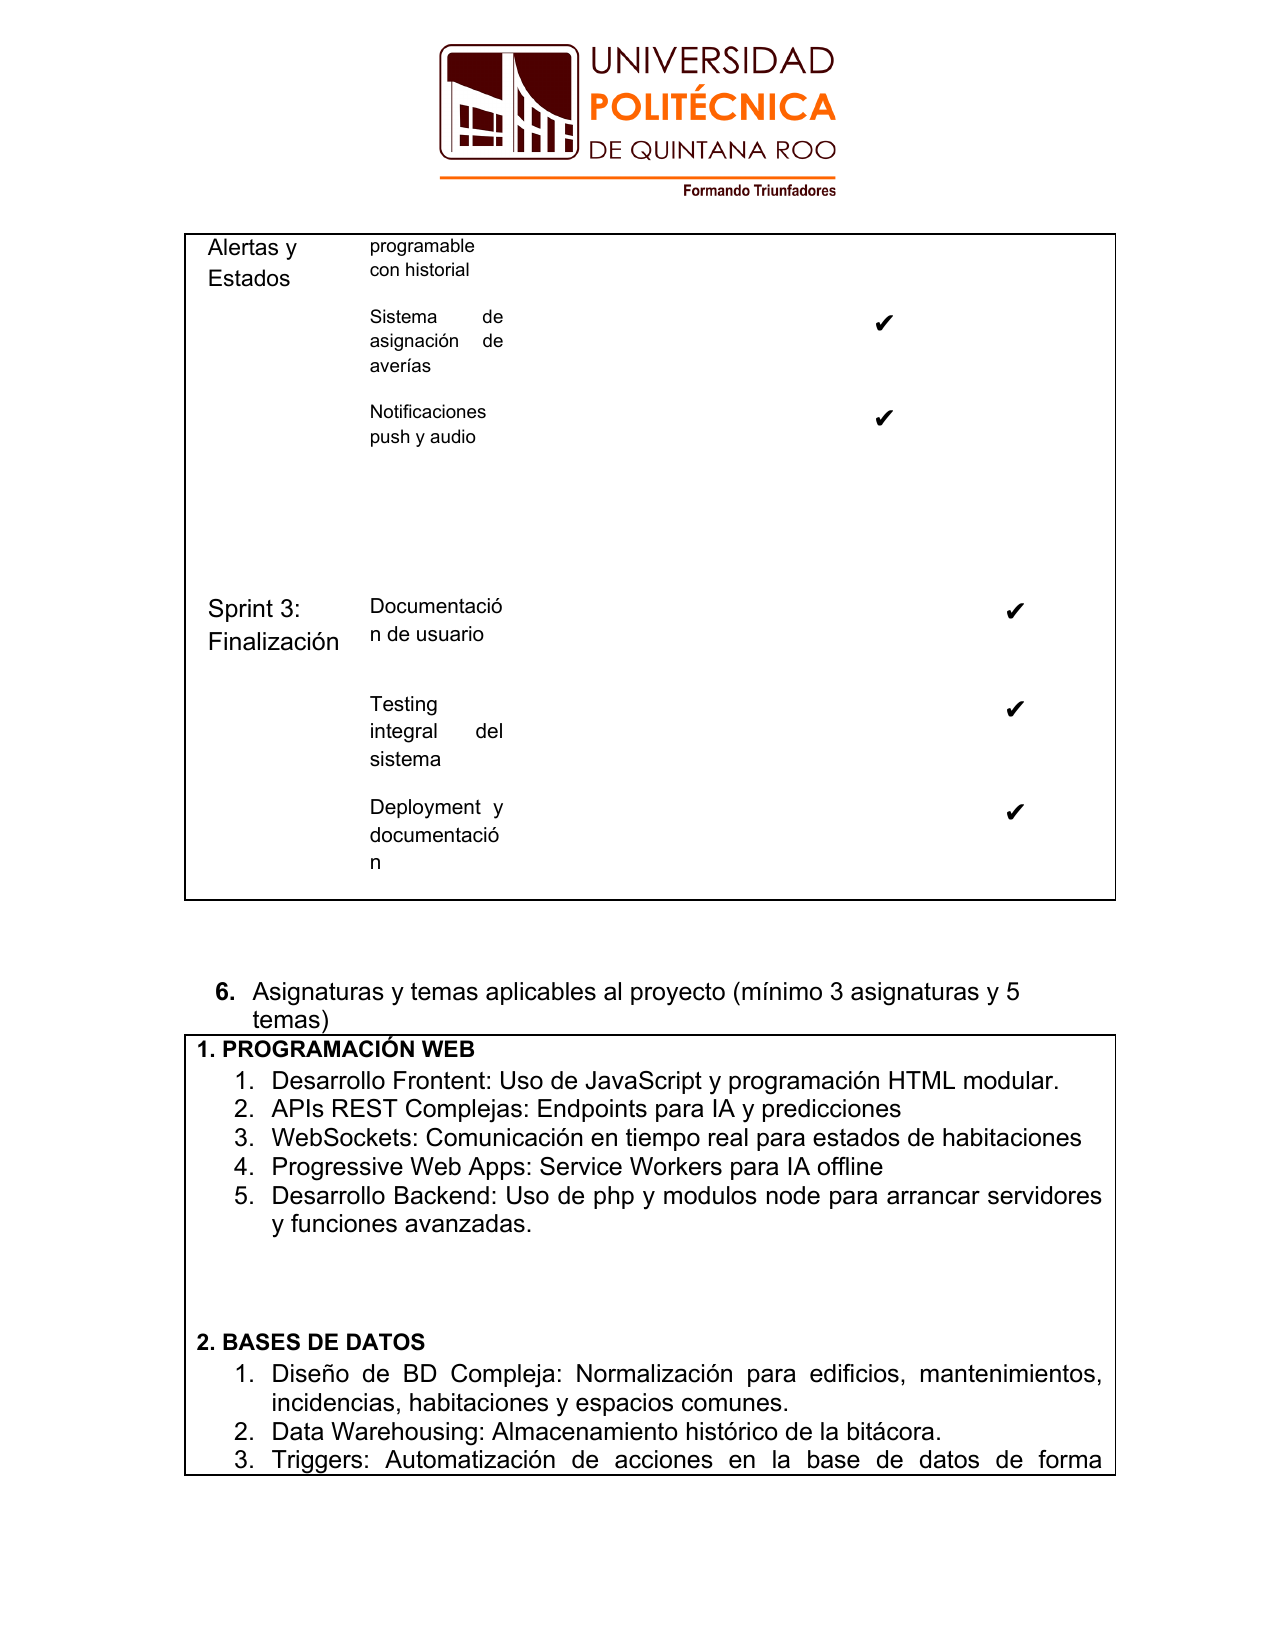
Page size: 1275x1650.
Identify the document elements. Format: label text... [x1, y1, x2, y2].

list Asignaturas y temas aplicables al proyecto (mínimo 3 asignaturas y 5 temas) [215, 976, 1098, 1034]
picture [439, 44, 836, 196]
table_header [186, 235, 1115, 899]
